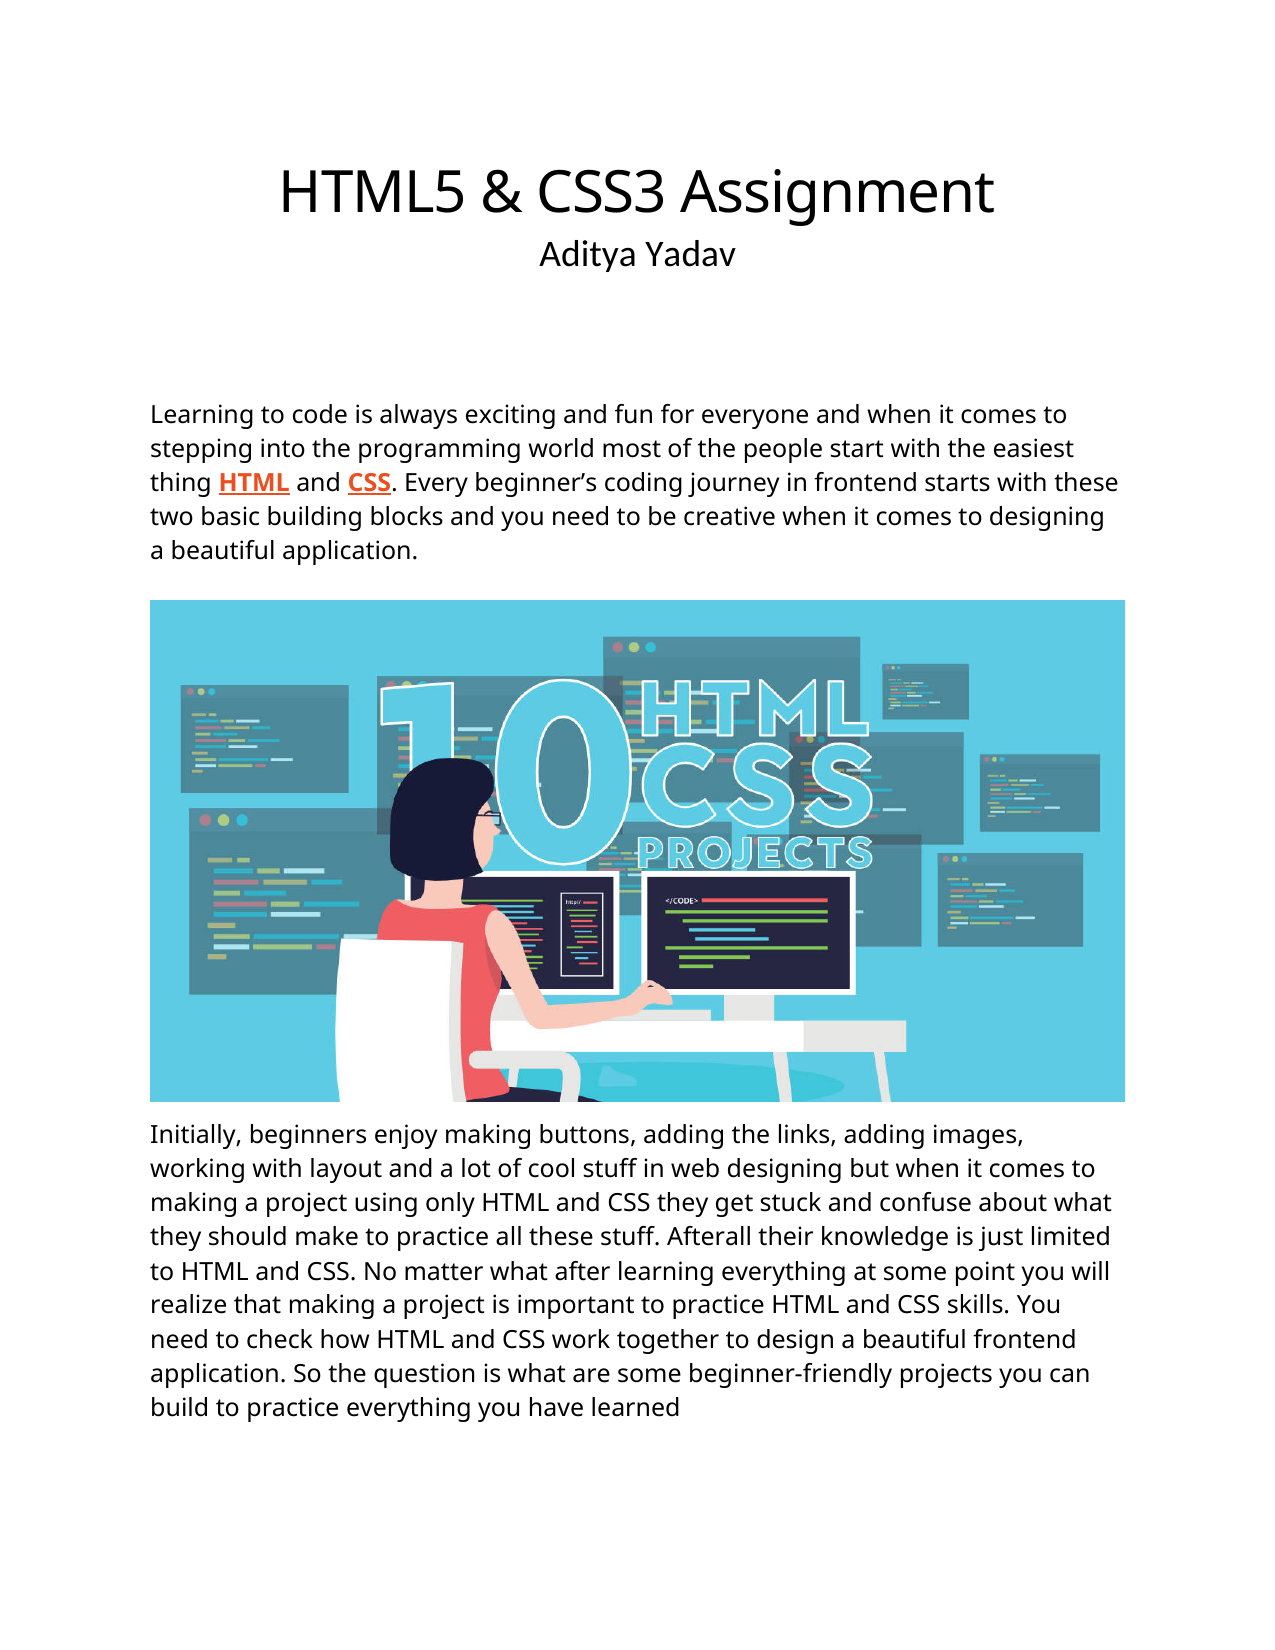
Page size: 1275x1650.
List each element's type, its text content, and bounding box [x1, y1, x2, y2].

text Learning to code is always exciting and fun for everyone and when it comes to stepping into the programming world most of the people start with the easiest thing HTML and CSS. Every beginner’s coding journey in frontend starts with these two basic building blocks and you need to be creative when it comes to designing a beautiful application. [150, 396, 1125, 567]
title HTML5 & CSS3 Assignment [150, 150, 1125, 229]
text Initially, beginners enjoy making buttons, adding the links, adding images, working with layout and a lot of cool stuff in web designing but when it comes to making a project using only HTML and CSS they get stuck and confuse about what they should make to practice all these stuff. Afterall their knowledge is just limited to HTML and CSS. No matter what after learning everything at some point you will realize that making a project is important to practice HTML and CSS skills. You need to check how HTML and CSS work together to design a beautiful frontend application. So the question is what are some beginner-friendly projects you can build to practice everything you have learned [150, 1117, 1125, 1423]
text Aditya Yadav [150, 229, 1125, 275]
picture [150, 600, 1125, 1102]
